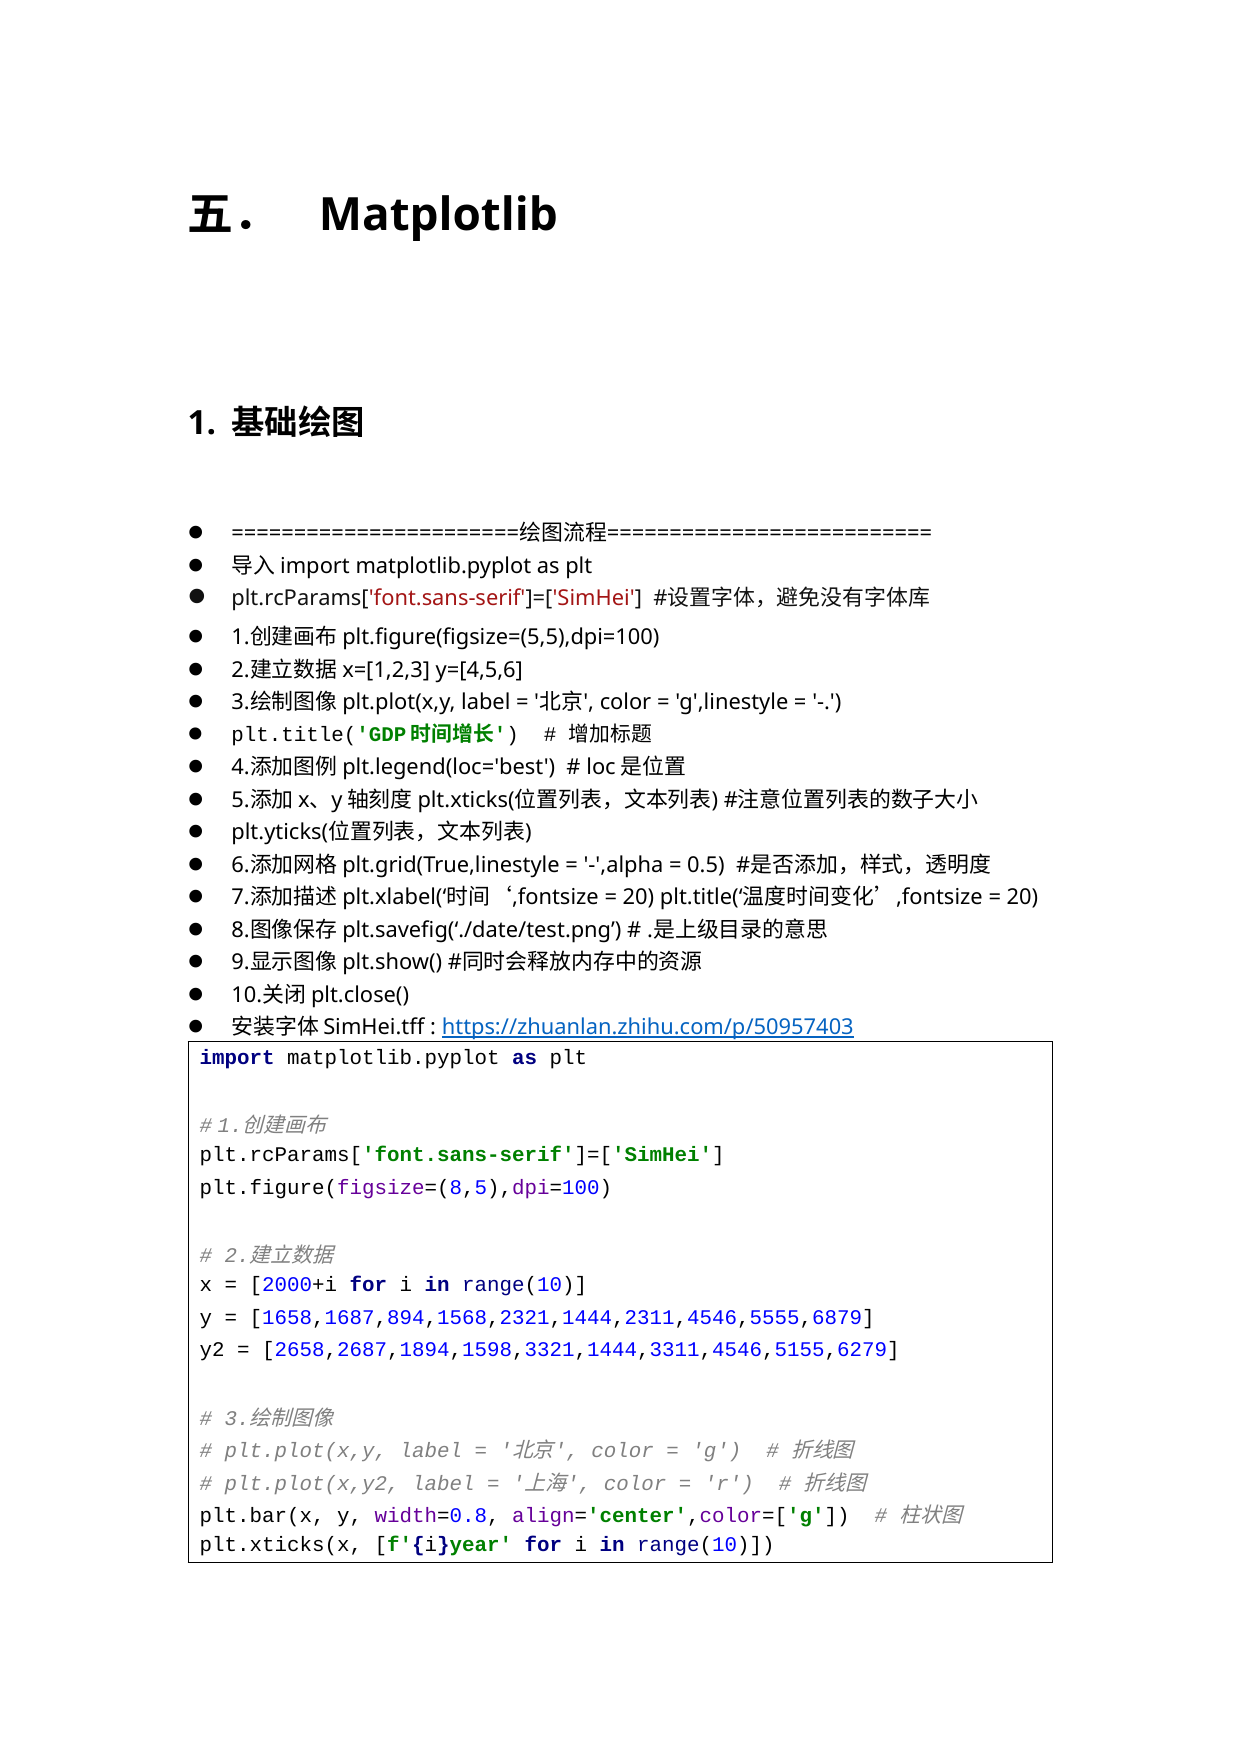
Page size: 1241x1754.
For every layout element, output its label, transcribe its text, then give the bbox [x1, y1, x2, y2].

list plt.rcParams['font.sans-serif']=['SimHei'] #设置字体，避免没有字体库 [187, 580, 1053, 612]
list =======================绘图流程========================== [187, 515, 1053, 547]
list 1.创建画布 plt.figure(figsize=(5,5),dpi=100) [187, 619, 1053, 651]
list 安装字体SimHei.tff : https://zhuanlan.zhihu.com/p/50957403 [187, 1009, 1053, 1041]
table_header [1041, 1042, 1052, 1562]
list 10.关闭 plt.close() [187, 976, 1053, 1009]
list 9.显示图像 plt.show() #同时会释放内存中的资源 [187, 944, 1053, 976]
list 5.添加x、y轴刻度 plt.xticks(位置列表，文本列表) #注意位置列表的数子大小 [187, 781, 1053, 814]
list 2.建立数据 x=[1,2,3] y=[4,5,6] [187, 651, 1053, 684]
list plt.title('GDP时间增长') # 增加标题 [187, 716, 1053, 749]
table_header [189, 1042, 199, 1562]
list 6.添加网格 plt.grid(True,linestyle = '-',alpha = 0.5) #是否添加，样式，透明度 [187, 846, 1053, 879]
list 8.图像保存 plt.savefig(‘./date/test.png’) # .是上级目录的意思 [187, 911, 1053, 944]
list plt.yticks(位置列表，文本列表) [187, 814, 1053, 846]
list 4.添加图例 plt.legend(loc='best') # loc是位置 [187, 749, 1053, 781]
list 7.添加描述 plt.xlabel(‘时间‘,fontsize = 20) plt.title(‘温度时间变化’,fontsize = 20) [187, 879, 1053, 911]
subtitle 基础绘图 [187, 388, 1053, 453]
list 3.绘制图像 plt.plot(x,y, label = '北京', color = 'g',linestyle = '-.') [187, 684, 1053, 716]
subtitle Matplotlib [187, 162, 1053, 259]
list 导入 import matplotlib.pyplot as plt [187, 547, 1053, 580]
